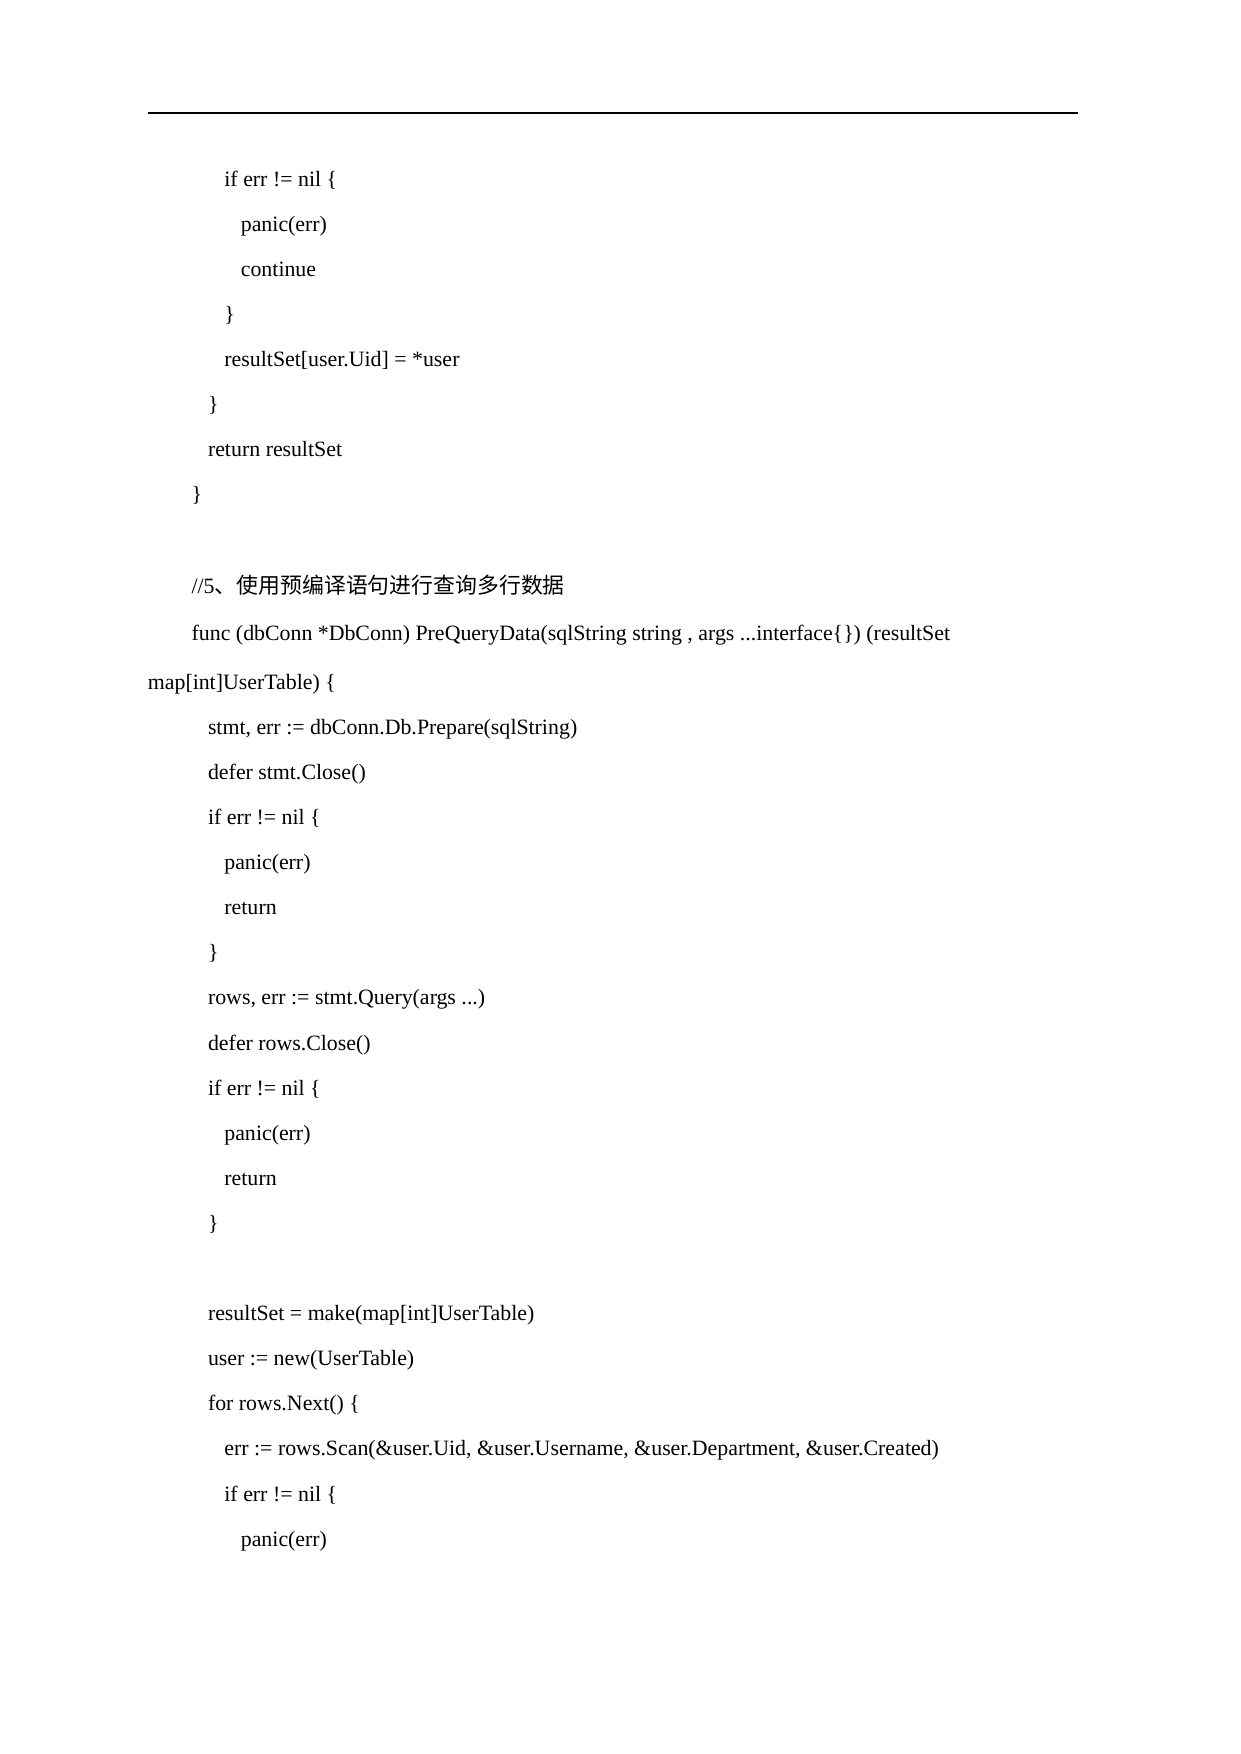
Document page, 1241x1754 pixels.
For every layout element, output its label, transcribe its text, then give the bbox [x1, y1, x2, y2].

text } [148, 387, 1078, 420]
text rows, err := stmt.Query(args ...) [148, 981, 1078, 1013]
text } [148, 936, 1078, 968]
text defer rows.Close() [148, 1026, 1078, 1058]
text return resultSet [148, 433, 1078, 465]
text defer stmt.Close() [148, 755, 1078, 788]
text resultSet = make(map[int]UserTable) [148, 1296, 1078, 1329]
text resultSet[user.Uid] = *user [148, 342, 1078, 375]
text for rows.Next() { [148, 1387, 1078, 1419]
text err := rows.Scan(&user.Uid, &user.Username, &user.Department, &user.Created) [148, 1432, 1078, 1464]
text panic(err) [148, 1116, 1078, 1148]
text panic(err) [148, 845, 1078, 878]
text stmt, err := dbConn.Db.Prepare(sqlString) [148, 710, 1078, 743]
text if err != nil { [148, 800, 1078, 833]
text continue [148, 252, 1078, 285]
text panic(err) [148, 1522, 1078, 1554]
text if err != nil { [148, 1477, 1078, 1509]
text } [148, 478, 1078, 510]
text return [148, 1161, 1078, 1194]
text if err != nil { [148, 1071, 1078, 1103]
text func (dbConn *DbConn) PreQueryData(sqlString string , args ...interface{}) (resultSet map[int]UserTable) { [148, 616, 1078, 697]
text } [148, 297, 1078, 330]
text return [148, 891, 1078, 923]
text } [148, 1206, 1078, 1239]
text //5、使用预编译语句进行查询多行数据 [148, 568, 1078, 600]
text if err != nil { [148, 162, 1078, 194]
text panic(err) [148, 207, 1078, 239]
text user := new(UserTable) [148, 1342, 1078, 1374]
